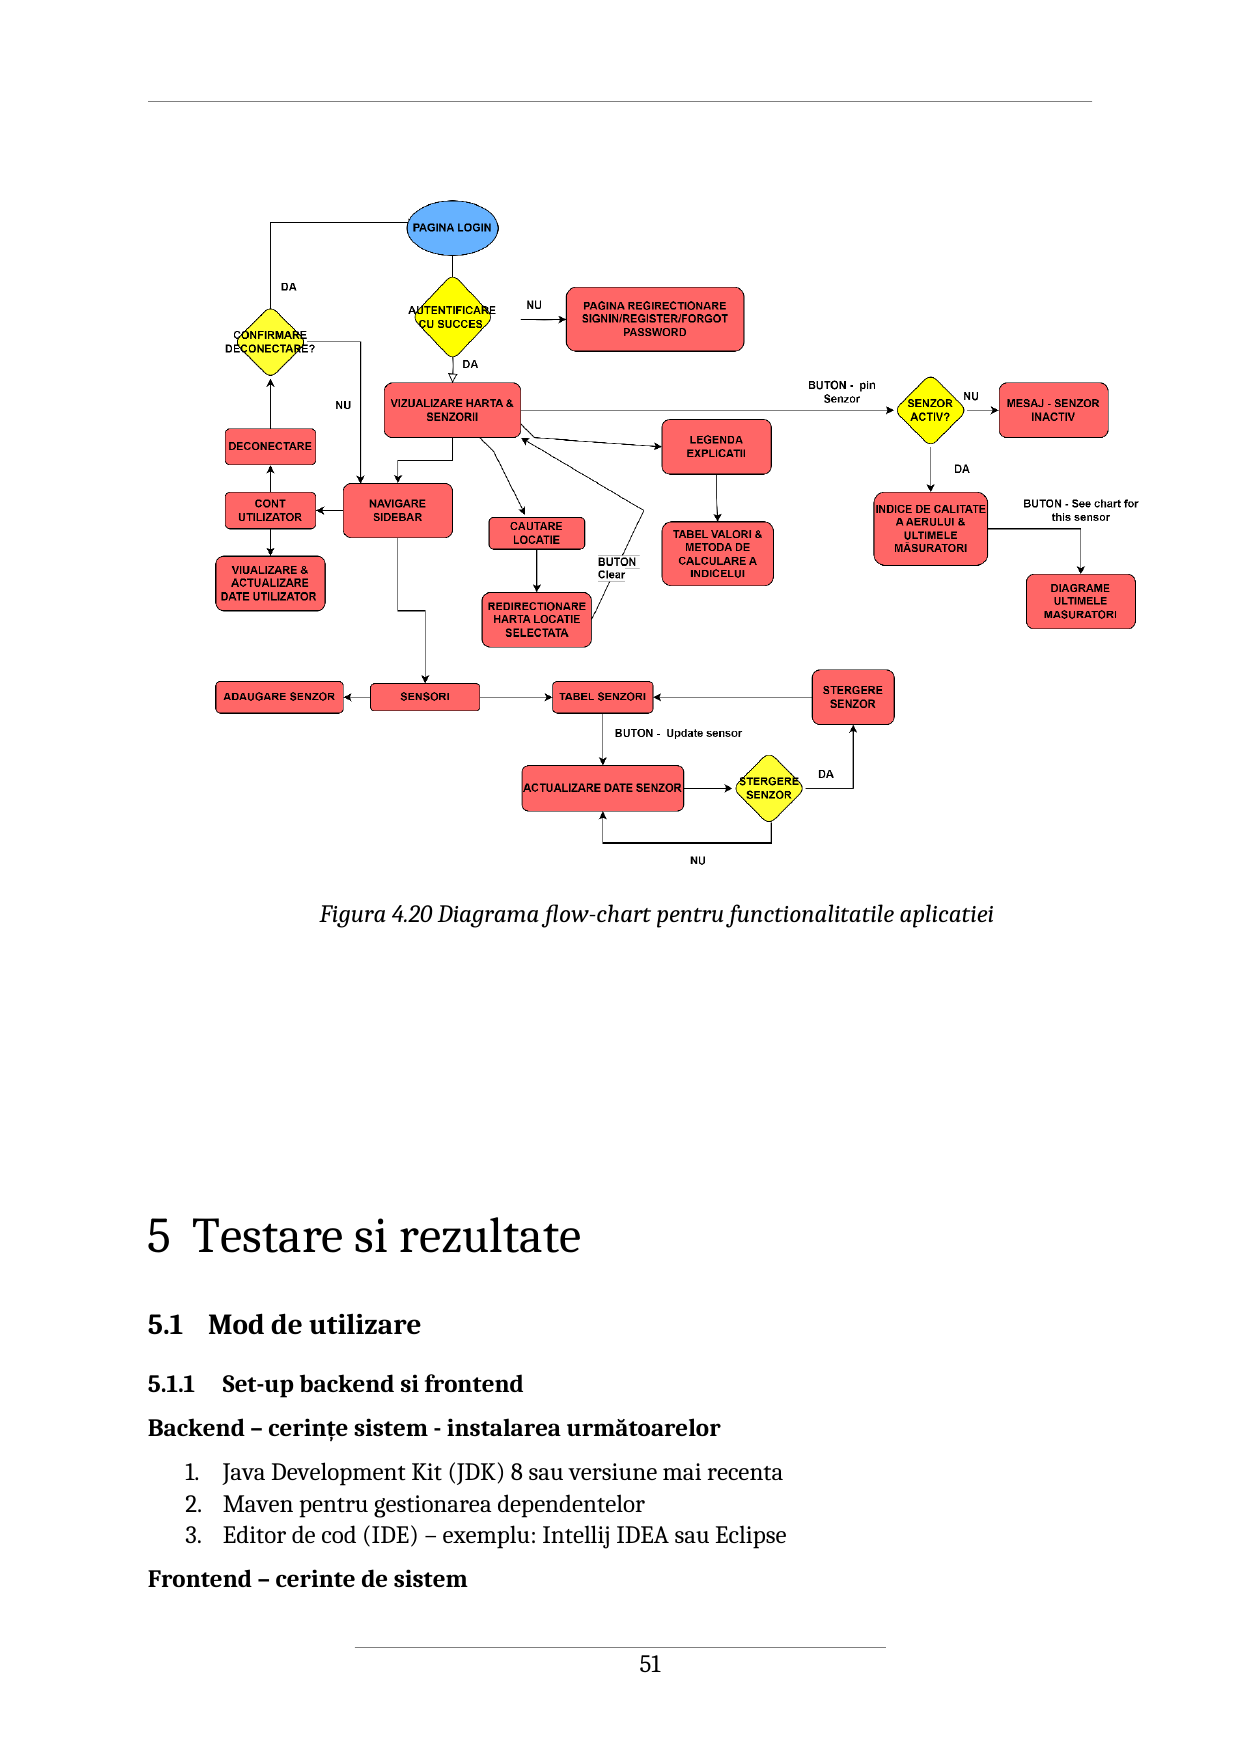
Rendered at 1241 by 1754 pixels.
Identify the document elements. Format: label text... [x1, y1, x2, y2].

picture [206, 191, 1152, 885]
list Java Development Kit (JDK) 8 sau versiune mai recenta [185, 1458, 1092, 1487]
text Backend – cerințe sistem - instalarea următoarelor [148, 1414, 1092, 1443]
subtitle Mod de utilizare [148, 1308, 1092, 1342]
text Frontend – cerinte de sistem [148, 1565, 1092, 1594]
list Editor de cod (IDE) – exemplu: Intellij IDEA sau Eclipse [185, 1521, 1092, 1550]
subtitle Set-up backend si frontend [148, 1370, 1092, 1399]
list Maven pentru gestionarea dependentelor [185, 1490, 1092, 1518]
text Figura 4.20 Diagrama flow-chart pentru functionalitatile aplicatiei [148, 900, 1092, 929]
subtitle Testare si rezultate [148, 1207, 1092, 1265]
